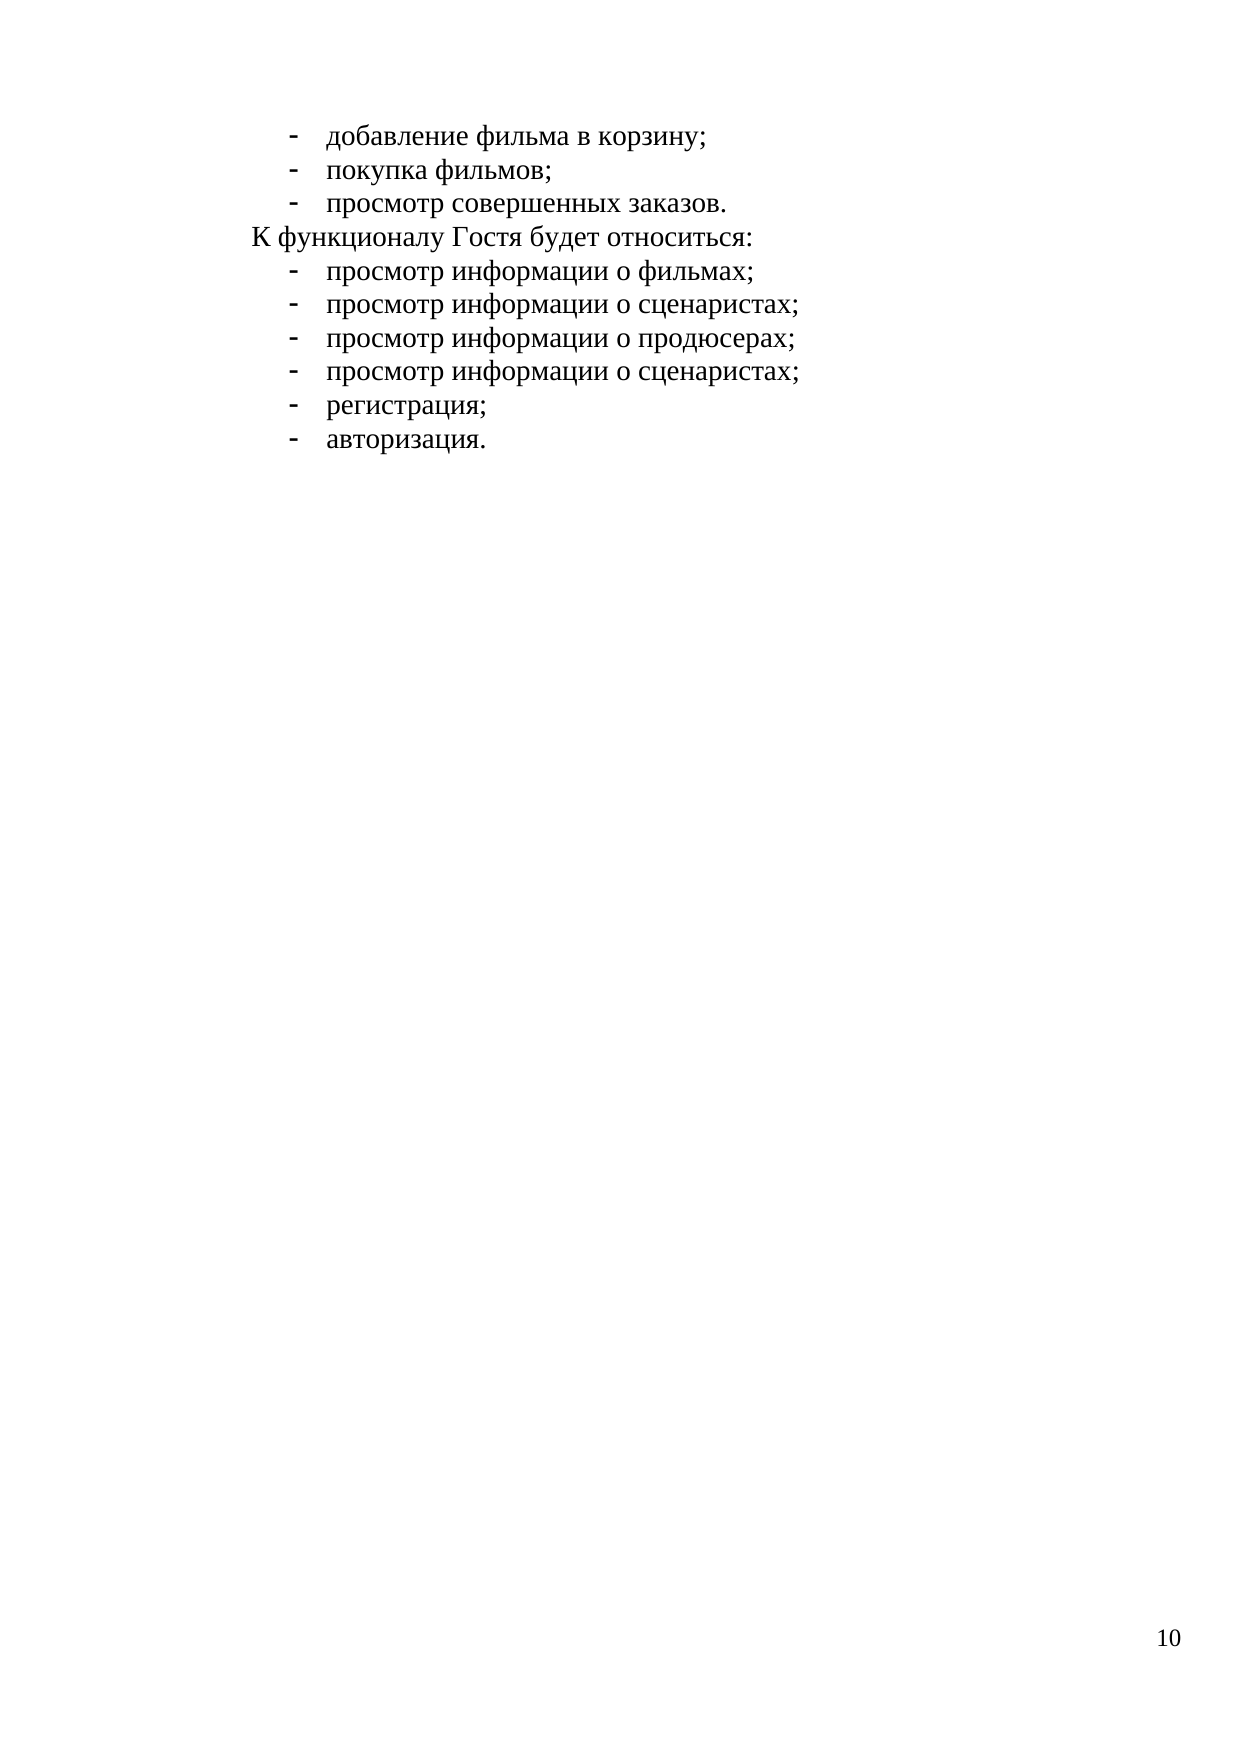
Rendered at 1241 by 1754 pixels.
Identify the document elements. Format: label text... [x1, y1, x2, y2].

list покупка фильмов; [288, 152, 1181, 185]
list просмотр информации о сценаристах; [288, 353, 1181, 387]
list просмотр совершенных заказов. [288, 185, 1181, 219]
list просмотр информации о сценаристах; [288, 286, 1181, 320]
list просмотр информации о фильмах; [288, 253, 1181, 286]
list регистрация; [288, 387, 1181, 421]
list авторизация. [288, 421, 1181, 454]
list добавление фильма в корзину; [288, 118, 1181, 152]
text К функционалу Гостя будет относиться: [177, 219, 1181, 253]
list просмотр информации о продюсерах; [288, 320, 1181, 353]
